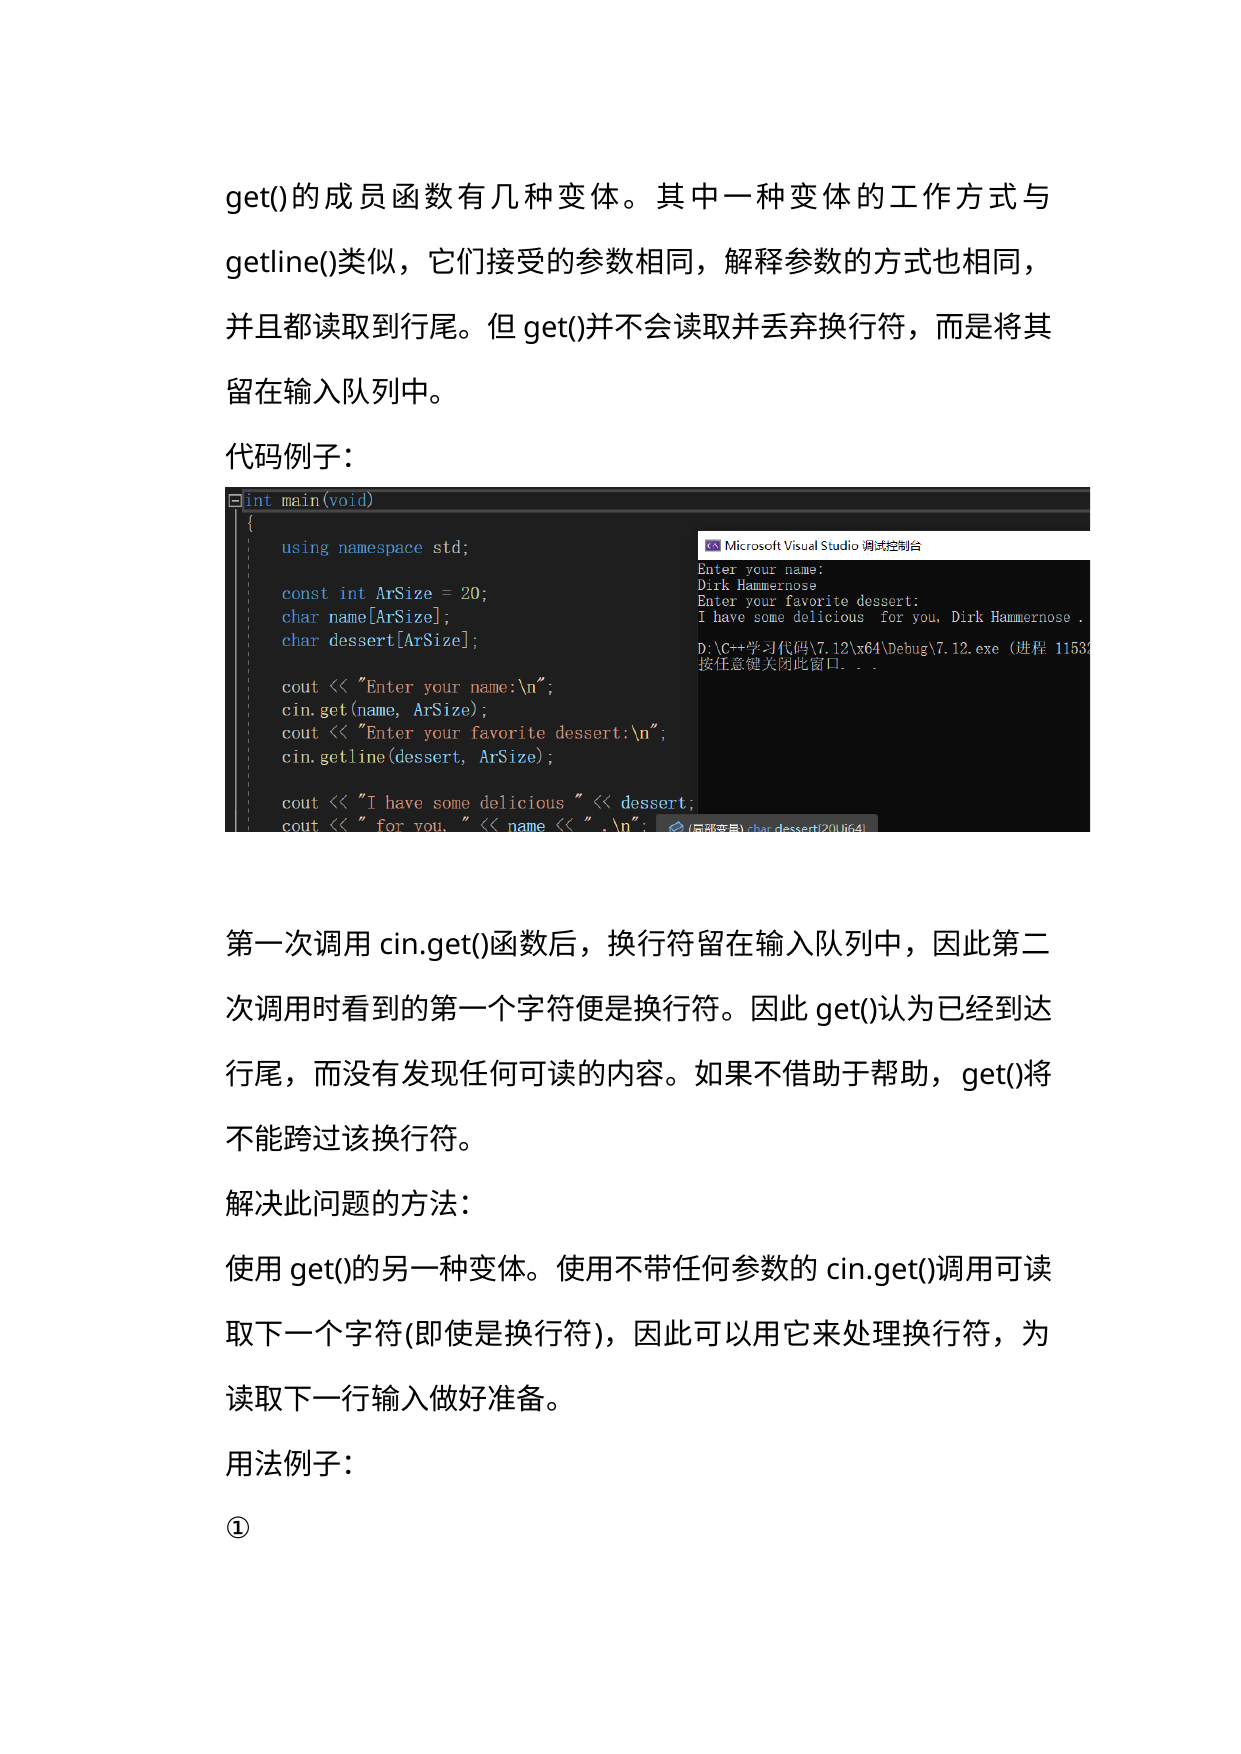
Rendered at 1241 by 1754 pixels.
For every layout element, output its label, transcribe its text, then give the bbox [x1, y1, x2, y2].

list get()的成员函数有几种变体。其中一种变体的工作方式与getline()类似，它们接受的参数相同，解释参数的方式也相同，并且都读取到行尾。但get()并不会读取并丢弃换行符，而是将其留在输入队列中。 [225, 162, 1053, 422]
list 使用get()的另一种变体。使用不带任何参数的cin.get()调用可读取下一个字符(即使是换行符)，因此可以用它来处理换行符，为读取下一行输入做好准备。 [225, 1234, 1053, 1429]
list 解决此问题的方法： [225, 1169, 1053, 1234]
picture [225, 487, 1091, 832]
list 第一次调用cin.get()函数后，换行符留在输入队列中，因此第二次调用时看到的第一个字符便是换行符。因此get()认为已经到达行尾，而没有发现任何可读的内容。如果不借助于帮助，get()将不能跨过该换行符。 [225, 909, 1053, 1169]
list 代码例子： [225, 422, 1053, 487]
list 用法例子： [225, 1429, 1053, 1494]
